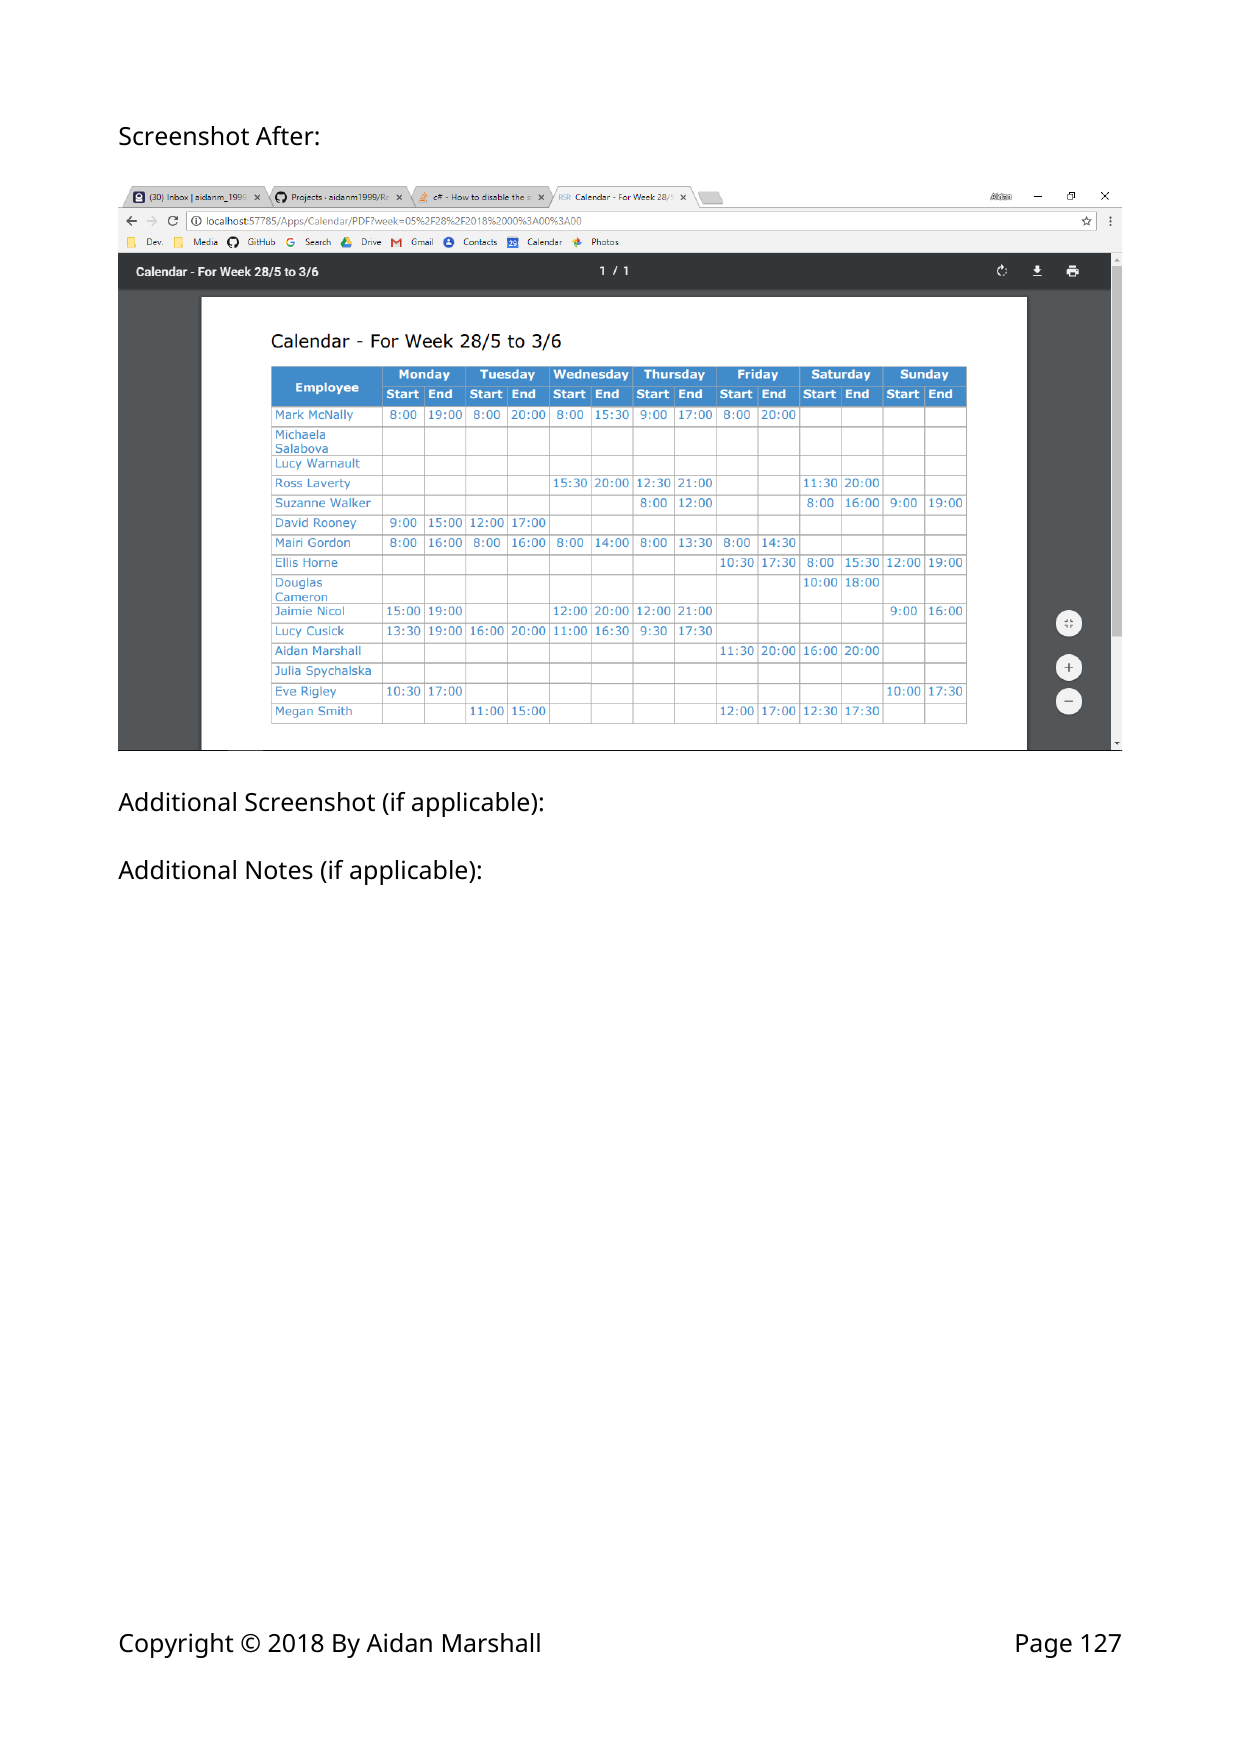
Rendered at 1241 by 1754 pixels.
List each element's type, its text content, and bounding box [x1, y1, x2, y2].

text Additional Screenshot (if applicable): [118, 785, 1122, 819]
text Additional Notes (if applicable): [118, 853, 1122, 887]
picture [118, 186, 1123, 751]
text Screenshot After: [118, 118, 1122, 152]
